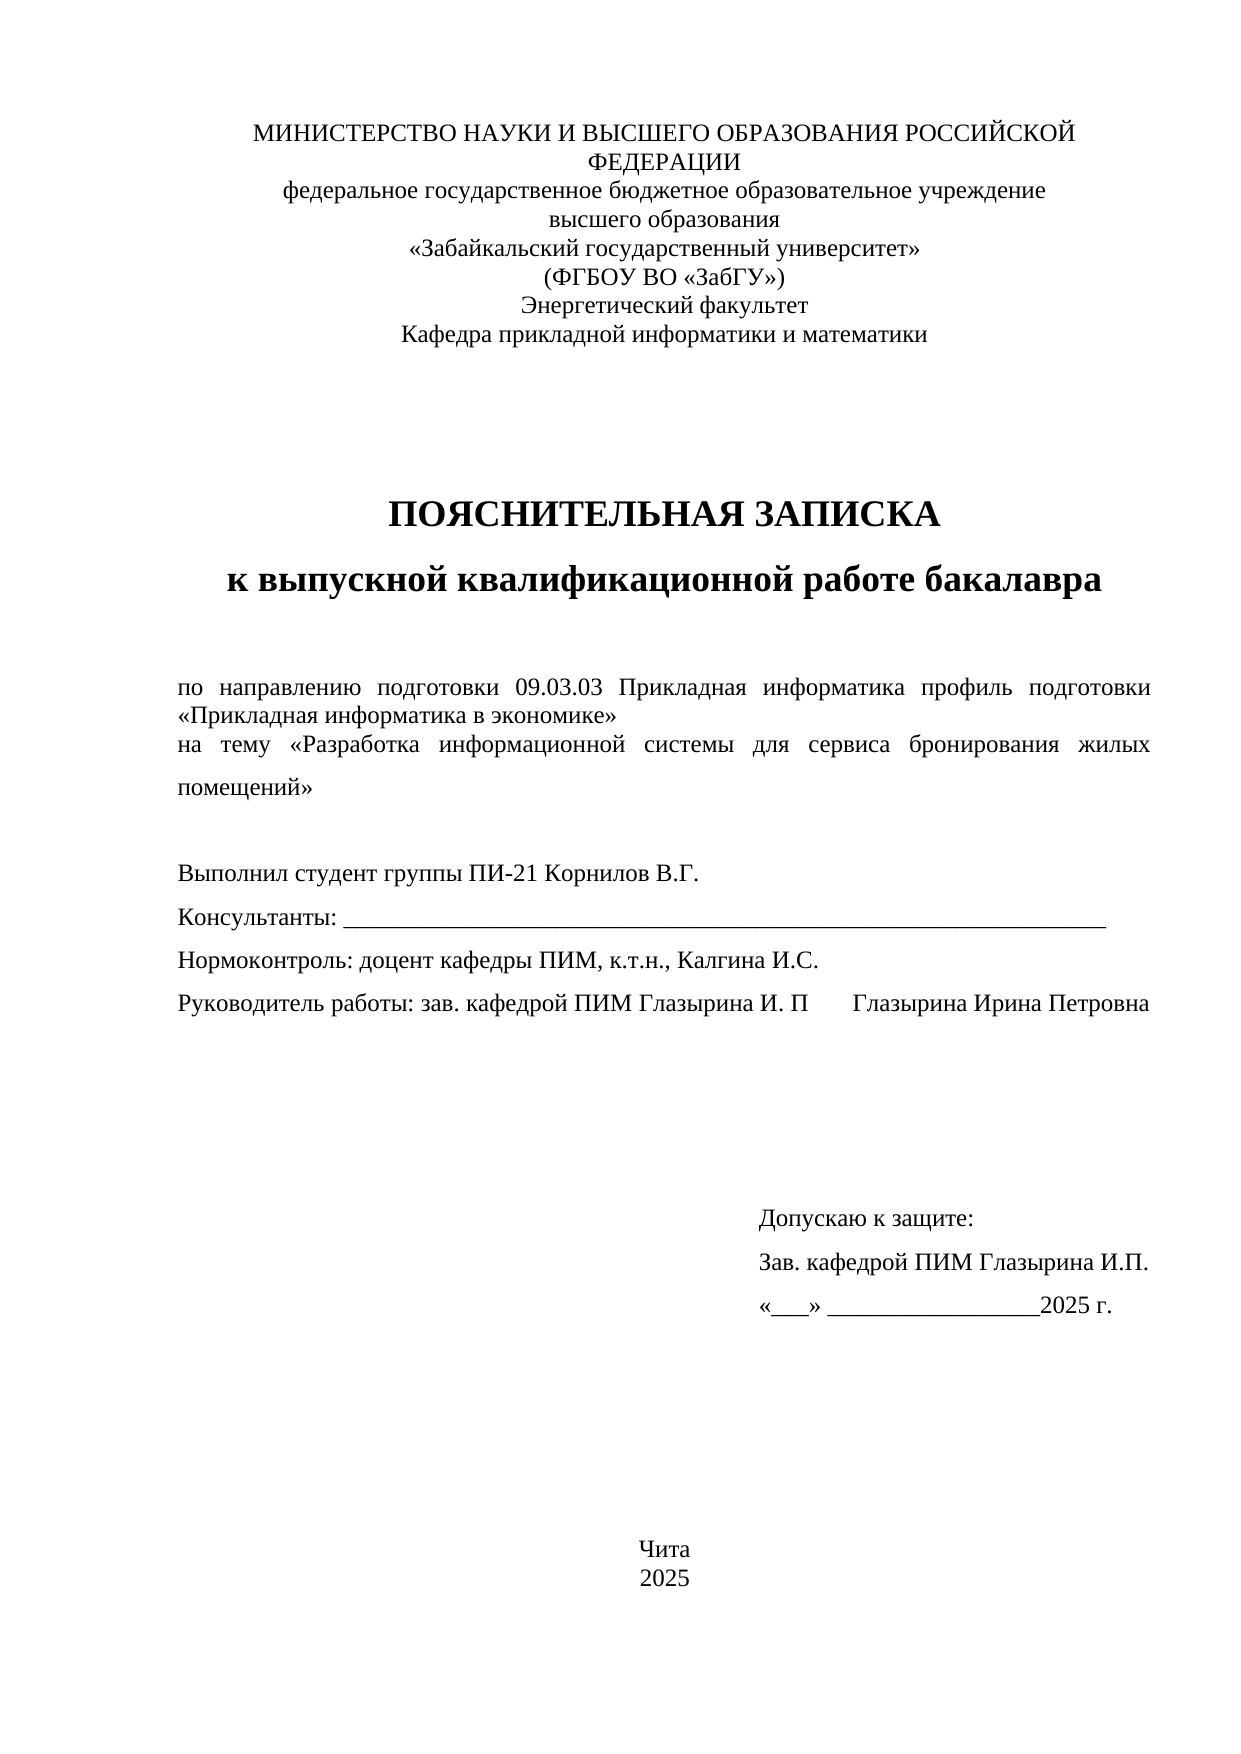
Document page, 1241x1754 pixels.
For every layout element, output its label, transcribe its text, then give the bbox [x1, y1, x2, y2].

text Допускаю к защите: [177, 1203, 1152, 1232]
text «Забайкальский государственный университет» [177, 233, 1152, 262]
text Выполнил студент группы ПИ-21 Корнилов В.Г. [177, 858, 1152, 887]
text 2025 [177, 1563, 1152, 1592]
text МИНИСТЕРСТВО НАУКИ И ВЫСШЕГО ОБРАЗОВАНИЯ РОССИЙСКОЙ ФЕДЕРАЦИИ [177, 118, 1152, 176]
text по направлению подготовки 09.03.03 Прикладная информатика профиль подготовки «Прикладная информатика в экономике» [177, 672, 1152, 729]
text федеральное государственное бюджетное образовательное учреждение [177, 176, 1152, 204]
text (ФГБОУ ВО «ЗабГУ») [177, 262, 1152, 291]
text Кафедра прикладной информатики и математики [177, 319, 1152, 348]
text Энергетический факультет [177, 291, 1152, 319]
text «___» _________________2025 г. [177, 1290, 1152, 1318]
text на тему «Разработка информационной системы для сервиса бронирования жилых помещений» [177, 729, 1152, 801]
text к выпускной квалификационной работе бакалавра [177, 557, 1152, 600]
text Чита [177, 1534, 1152, 1563]
text ПОЯСНИТЕЛЬНАЯ ЗАПИСКА [177, 492, 1152, 535]
text Руководитель работы: зав. кафедрой ПИМ Глазырина И. П Глазырина Ирина Петровна [177, 988, 1152, 1017]
text Нормоконтроль: доцент кафедры ПИМ, к.т.н., Калгина И.С. [177, 945, 1152, 973]
text высшего образования [177, 204, 1152, 233]
text Зав. кафедрой ПИМ Глазырина И.П. [177, 1247, 1152, 1275]
text Консультанты: _____________________________________________________________ [177, 902, 1152, 930]
